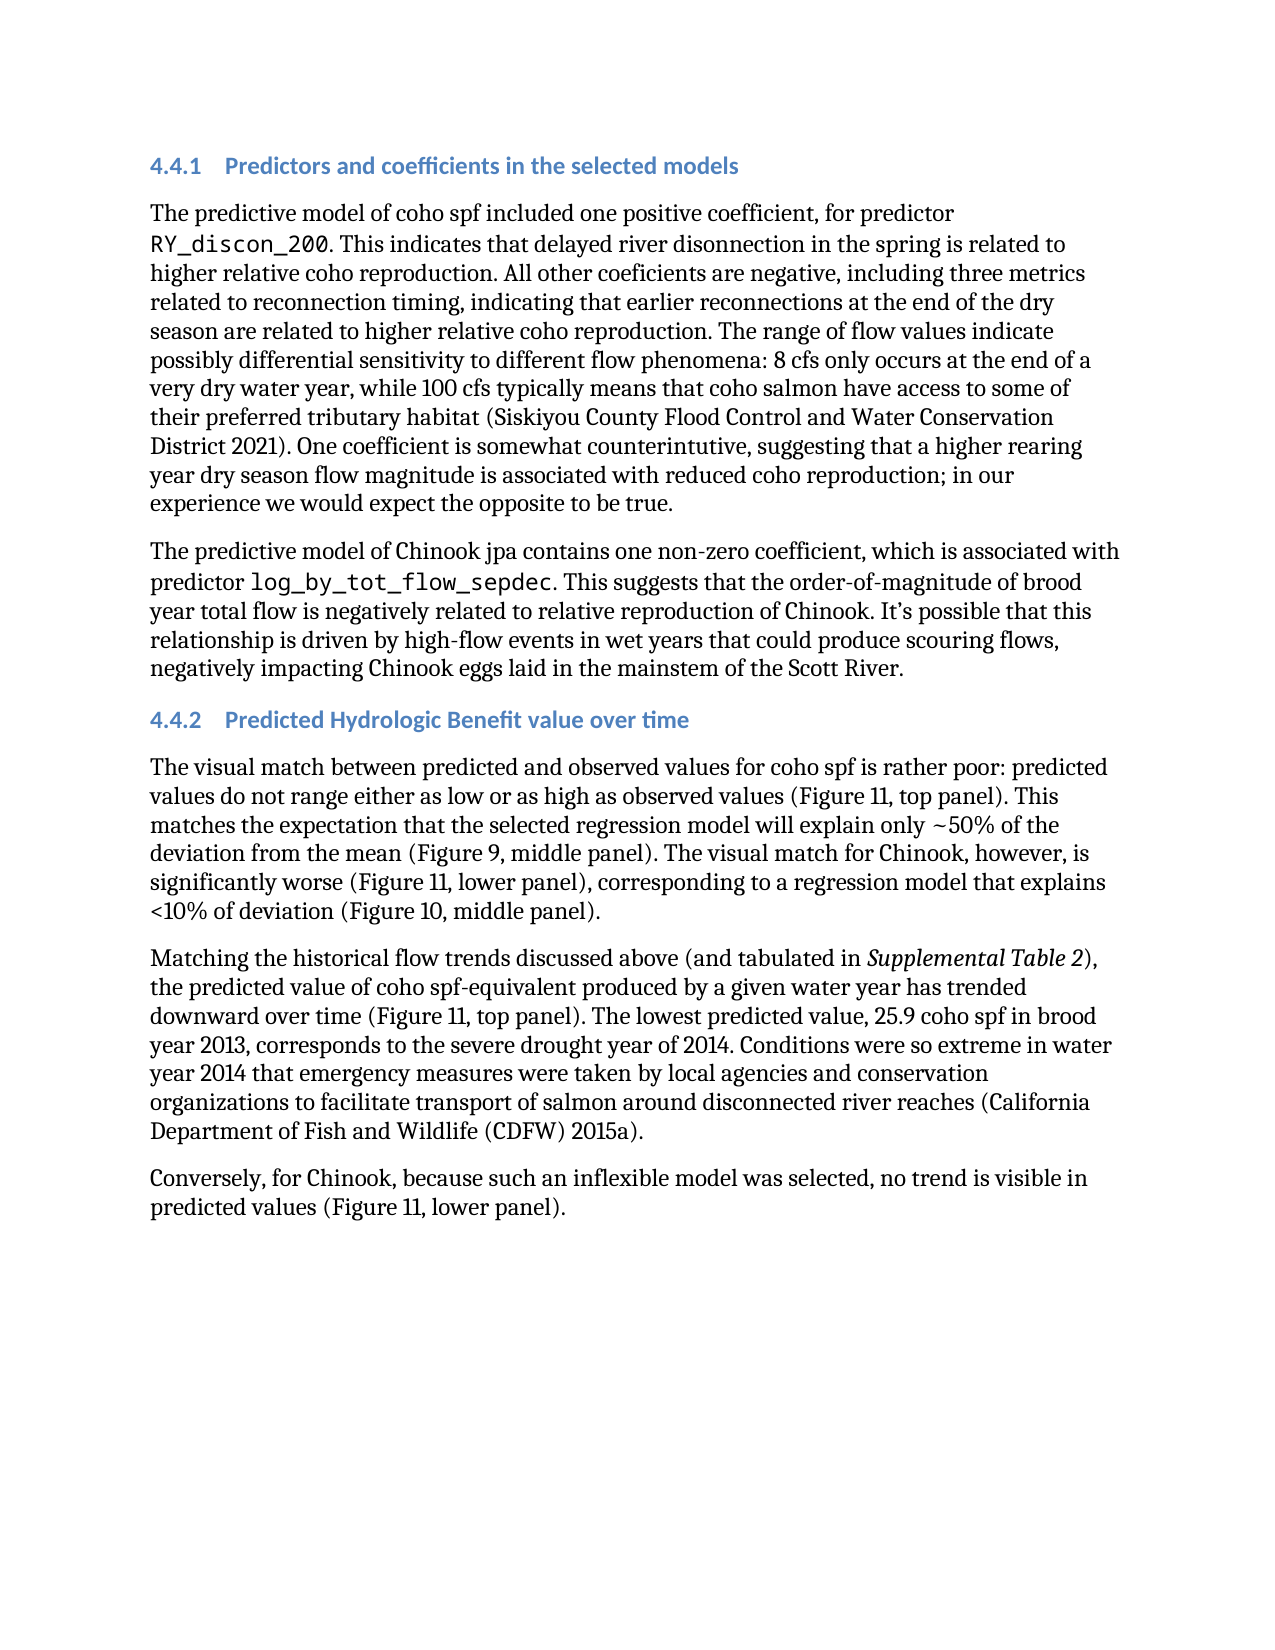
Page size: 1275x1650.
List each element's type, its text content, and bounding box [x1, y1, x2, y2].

subtitle 4.4.2 Predicted Hydrologic Benefit value over time [150, 704, 1125, 734]
subtitle 4.4.1 Predictors and coefficients in the selected models [150, 150, 1125, 181]
text The predictive model of Chinook jpa contains one non-zero coefficient, which is associated with predictor log_by_tot_flow_sepdec. This suggests that the order-of-magnitude of brood year total flow is negatively related to relative reproduction of Chinook. It’s possible that this relationship is driven by high-flow events in wet years that could produce scouring flows, negatively impacting Chinook eggs laid in the mainstem of the Scott River. [150, 537, 1125, 683]
text Matching the historical flow trends discussed above (and tabulated in Supplemental Table 2), the predicted value of coho spf-equivalent produced by a given water year has trended downward over time (Figure 11, top panel). The lowest predicted value, 25.9 coho spf in brood year 2013, corresponds to the severe drought year of 2014. Conditions were so extreme in water year 2014 that emergency measures were taken by local agencies and conservation organizations to facilitate transport of salmon around disconnected river reaches (California Department of Fish and Wildlife (CDFW) 2015a). [150, 944, 1125, 1146]
text Conversely, for Chinook, because such an inflexible model was selected, no trend is visible in predicted values (Figure 11, lower panel). [150, 1164, 1125, 1222]
text The predictive model of coho spf included one positive coefficient, for predictor RY_discon_200. This indicates that delayed river disonnection in the spring is related to higher relative coho reproduction. All other coeficients are negative, including three metrics related to reconnection timing, indicating that earlier reconnections at the end of the dry season are related to higher relative coho reproduction. The range of flow values indicate possibly differential sensitivity to different flow phenomena: 8 cfs only occurs at the end of a very dry water year, while 100 cfs typically means that coho salmon have access to some of their preferred tributary habitat (Siskiyou County Flood Control and Water Conservation District 2021). One coefficient is somewhat counterintutive, suggesting that a higher rearing year dry season flow magnitude is associated with reduced coho reproduction; in our experience we would expect the opposite to be true. [150, 199, 1125, 518]
text The visual match between predicted and observed values for coho spf is rather poor: predicted values do not range either as low or as high as observed values (Figure 11, top panel). This matches the expectation that the selected regression model will explain only ~50% of the deviation from the mean (Figure 9, middle panel). The visual match for Chinook, however, is significantly worse (Figure 11, lower panel), corresponding to a regression model that explains <10% of deviation (Figure 10, middle panel). [150, 753, 1125, 926]
